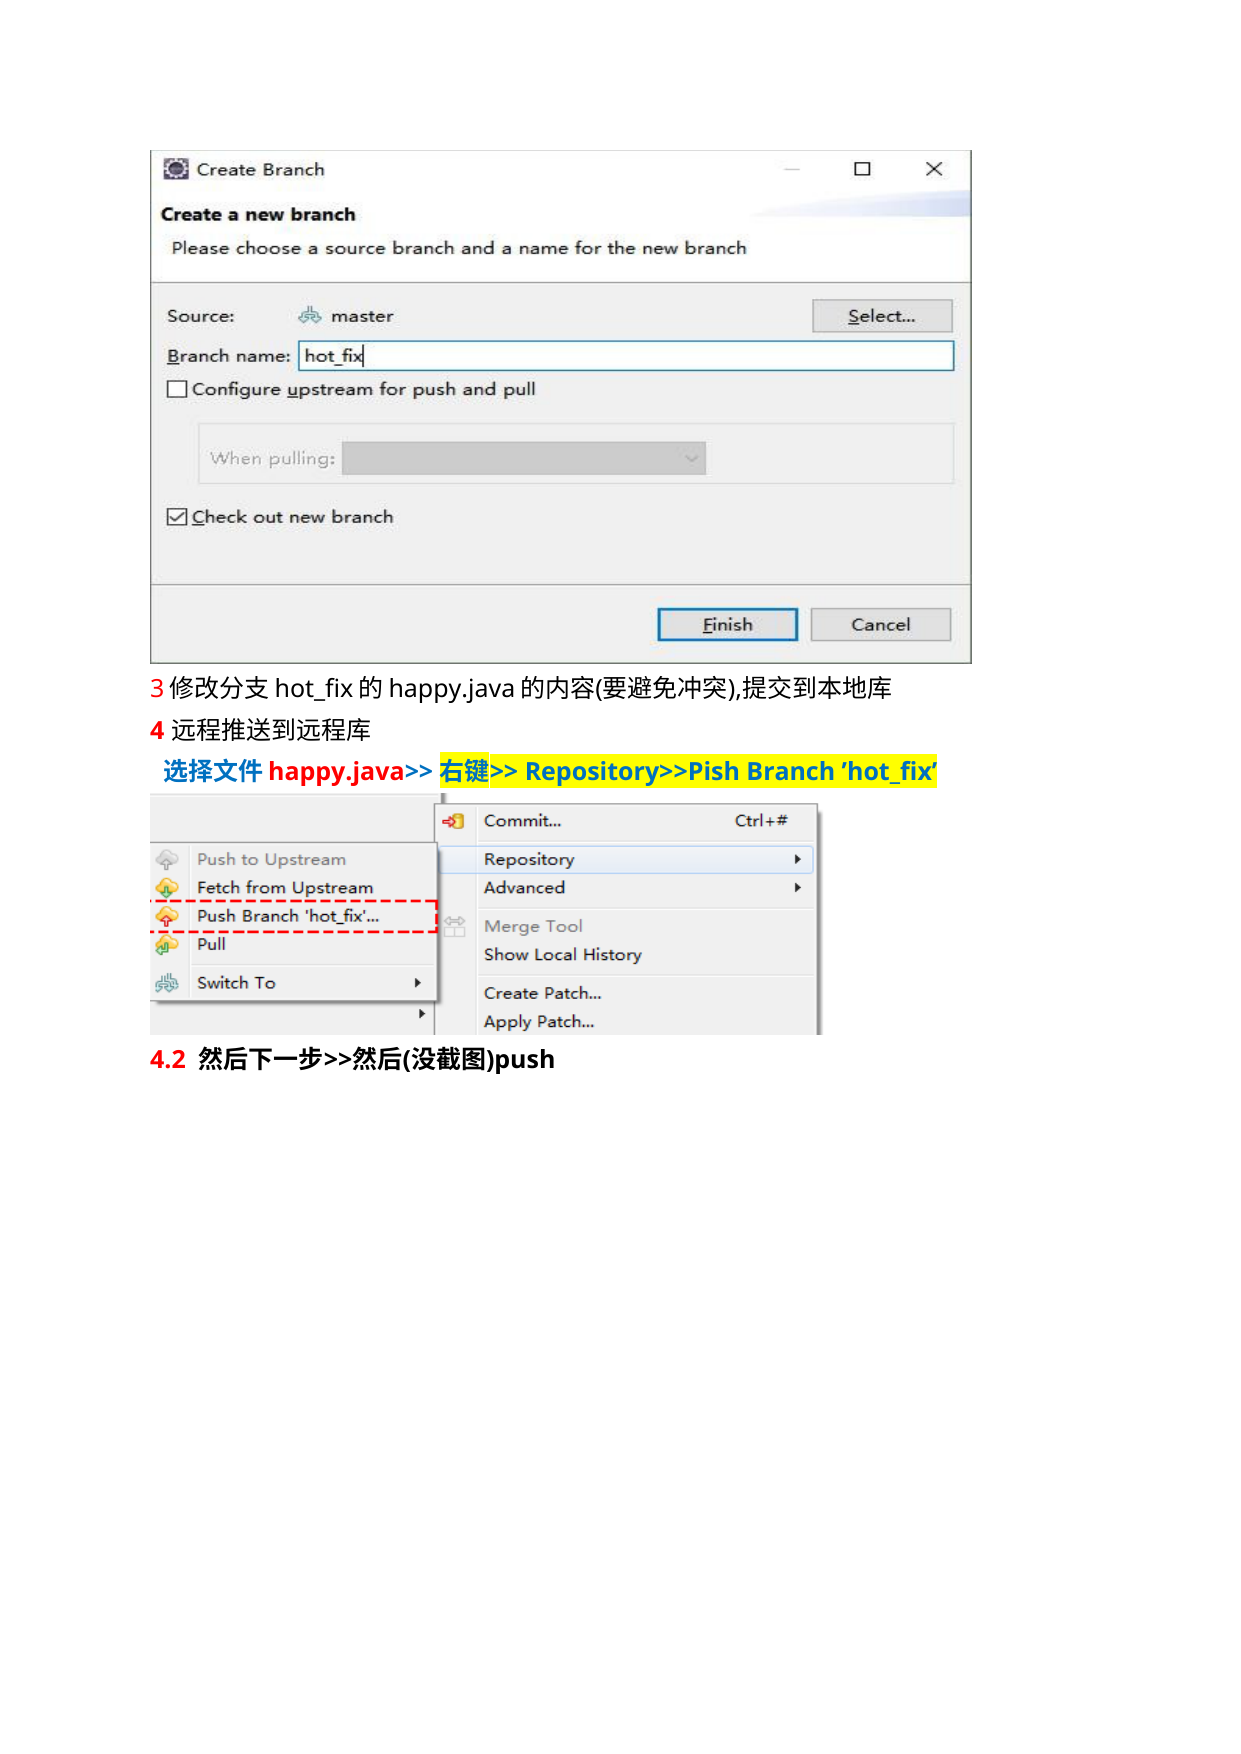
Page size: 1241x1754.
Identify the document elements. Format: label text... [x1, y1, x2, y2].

text 选择文件happy.java>> 右键>> Repository>>Pish Branch ’hot_fix’ [150, 752, 440, 788]
picture [150, 150, 972, 664]
text 选择文件happy.java>> 右键>> Repository>>Pish Branch ’hot_fix’ [489, 752, 1090, 788]
text 3修改分支hot_fix的happy.java的内容(要避免冲突),提交到本地库 [150, 668, 1090, 705]
text 4 远程推送到远程库 [150, 710, 1090, 746]
text 4.2 然后下一步>>然后(没截图)push [150, 1039, 1090, 1075]
picture [150, 793, 824, 1035]
